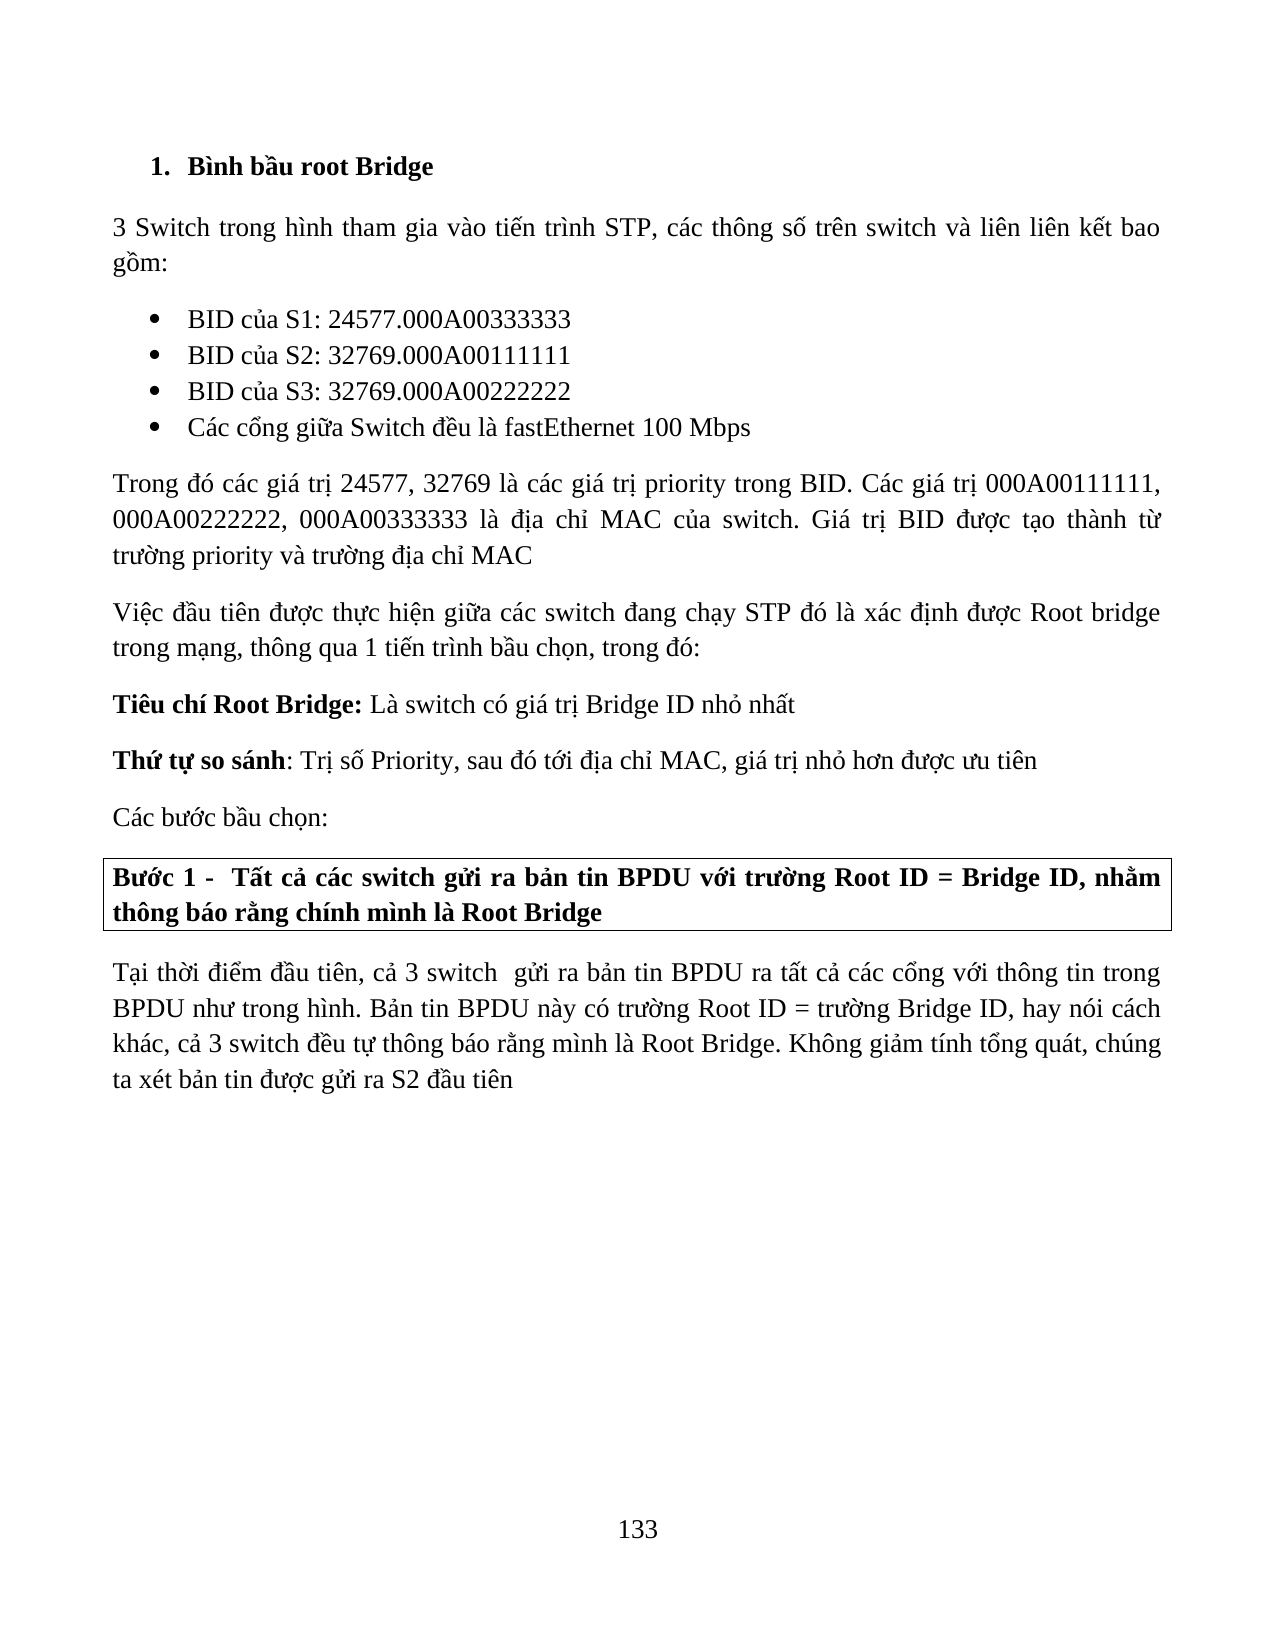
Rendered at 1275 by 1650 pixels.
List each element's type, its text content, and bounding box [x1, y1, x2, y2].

text 3 Switch trong hình tham gia vào tiến trình STP, các thông số trên switch và liên liên kết bao gồm: [112, 211, 1162, 278]
text Bước 1 - Tất cả các switch gửi ra bản tin BPDU với trường Root ID = Bridge ID, nhằm thông báo rằng chính mình là Root Bridge [104, 859, 1171, 930]
list Các cổng giữa Switch đều là fastEthernet 100 Mbps [150, 411, 1162, 442]
text Trong đó các giá trị 24577, 32769 là các giá trị priority trong BID. Các giá trị 000A00111111, 000A00222222, 000A00333333 là địa chỉ MAC của switch. Giá trị BID được tạo thành từ trường priority và trường địa chỉ MAC [112, 468, 1162, 570]
list BID của S2: 32769.000A00111111 [150, 339, 1162, 370]
list BID của S1: 24577.000A00333333 [150, 303, 1162, 334]
text Việc đầu tiên được thực hiện giữa các switch đang chạy STP đó là xác định được Root bridge trong mạng, thông qua 1 tiến trình bầu chọn, trong đó: [112, 596, 1162, 662]
list BID của S3: 32769.000A00222222 [150, 375, 1162, 406]
text Thứ tự so sánh: Trị số Priority, sau đó tới địa chỉ MAC, giá trị nhỏ hơn được ưu tiên [112, 744, 1162, 776]
text Tiêu chí Root Bridge: Là switch có giá trị Bridge ID nhỏ nhất [112, 688, 1162, 719]
subtitle Bình bầu root Bridge [150, 150, 1162, 181]
text Tại thời điểm đầu tiên, cả 3 switch gửi ra bản tin BPDU ra tất cả các cổng với thông tin trong BPDU như trong hình. Bản tin BPDU này có trường Root ID = trường Bridge ID, hay nói cách khác, cả 3 switch đều tự thông báo rằng mình là Root Bridge. Không giảm tính tổng quát, chúng ta xét bản tin được gửi ra S2 đầu tiên [112, 956, 1162, 1094]
text Các bước bầu chọn: [112, 801, 1162, 832]
